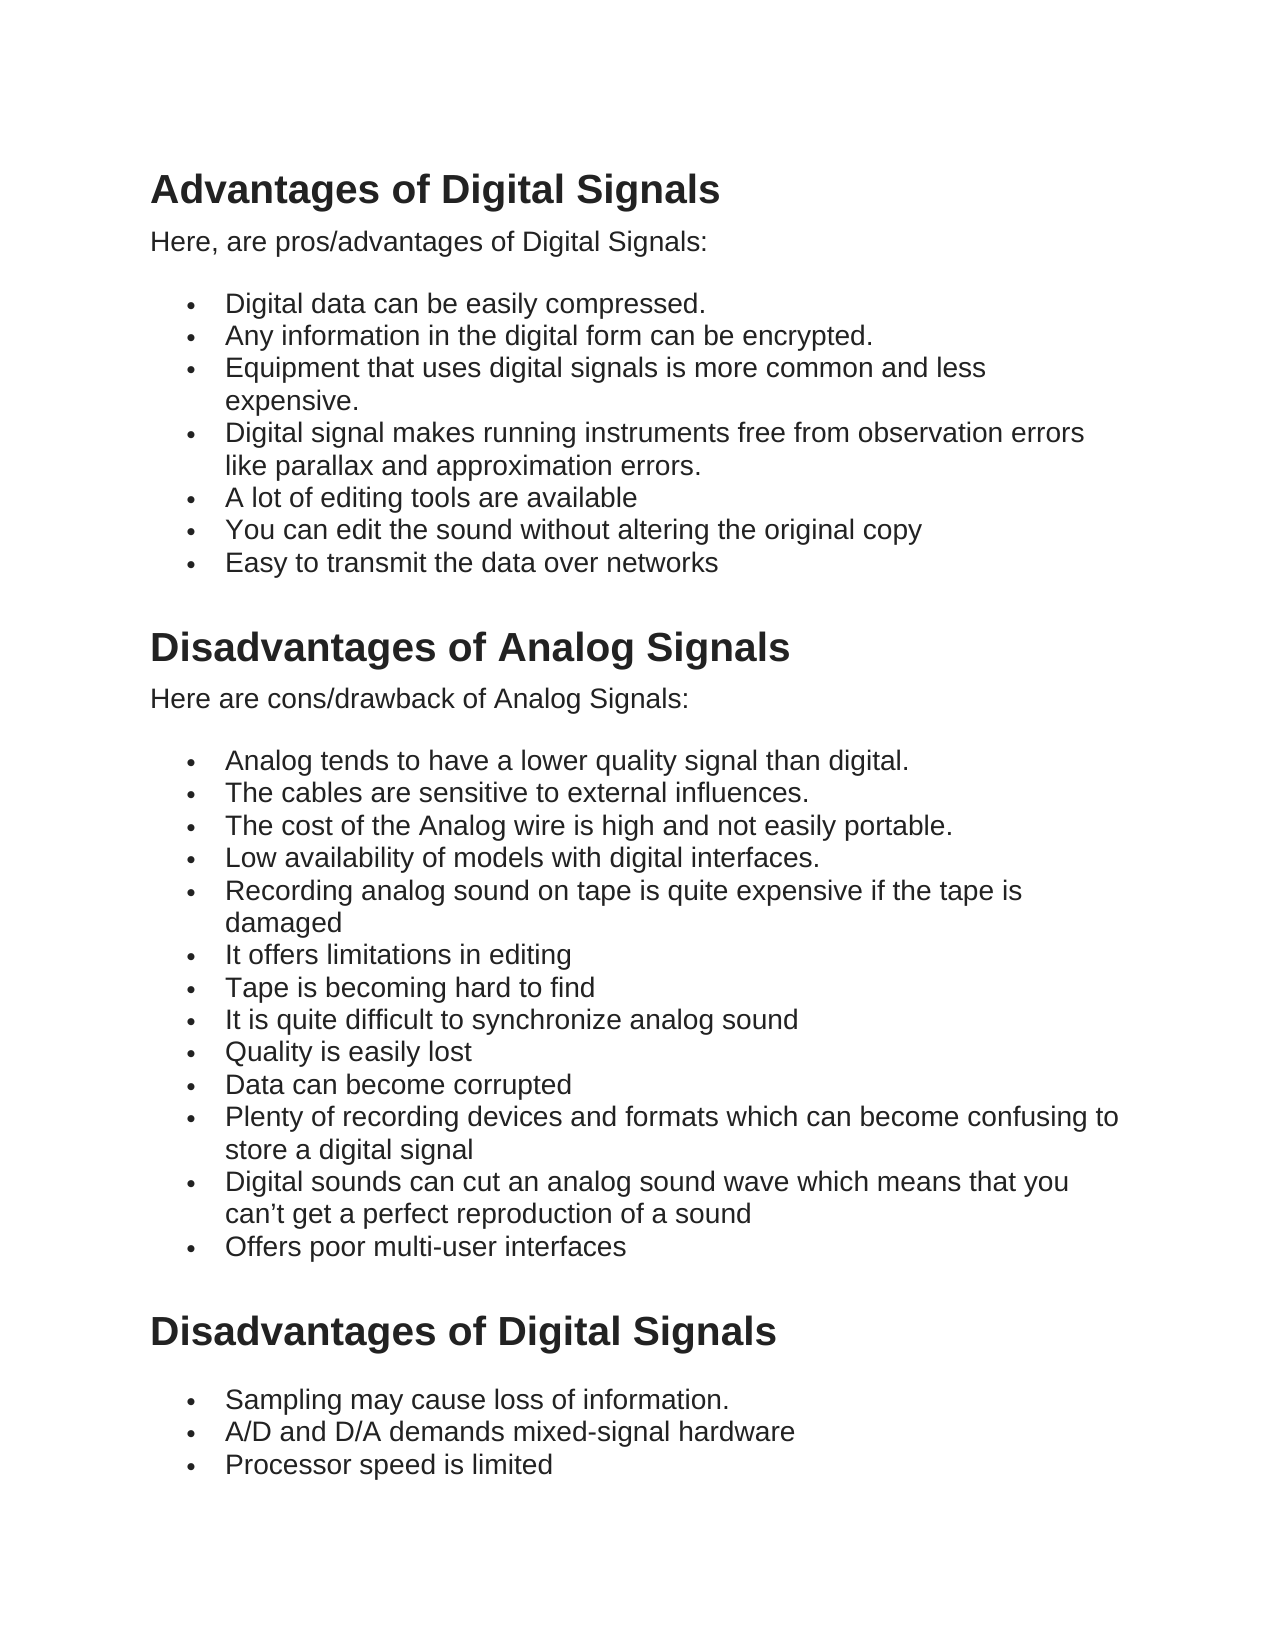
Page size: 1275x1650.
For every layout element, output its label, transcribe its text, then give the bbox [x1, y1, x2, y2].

list A lot of editing tools are available [187, 481, 1125, 513]
list Data can become corrupted [187, 1068, 1125, 1100]
list Digital sounds can cut an analog sound wave which means that you can’t get a perfect reproduction of a sound [187, 1165, 1125, 1230]
list A/D and D/A demands mixed-signal hardware [187, 1415, 1125, 1448]
list Sampling may cause loss of information. [187, 1383, 1125, 1415]
text Disadvantages of Analog Signals [150, 607, 1125, 670]
list The cost of the Analog wire is high and not easily portable. [187, 809, 1125, 841]
list Digital data can be easily compressed. [187, 287, 1125, 319]
list Plenty of recording devices and formats which can become confusing to store a digital signal [187, 1100, 1125, 1165]
list Any information in the digital form can be encrypted. [187, 319, 1125, 351]
text Here are cons/drawback of Analog Signals: [150, 682, 1125, 715]
list The cables are sensitive to external influences. [187, 776, 1125, 809]
text Advantages of Digital Signals [150, 150, 1125, 212]
list Tape is becoming hard to find [187, 971, 1125, 1003]
list Quality is easily lost [187, 1035, 1125, 1068]
list You can edit the sound without altering the original copy [187, 513, 1125, 546]
list It is quite difficult to synchronize analog sound [187, 1003, 1125, 1035]
text Here, are pros/advantages of Digital Signals: [150, 225, 1125, 257]
list Easy to transmit the data over networks [187, 546, 1125, 578]
list Processor speed is limited [187, 1448, 1125, 1480]
list Recording analog sound on tape is quite expensive if the tape is damaged [187, 873, 1125, 938]
list Digital signal makes running instruments free from observation errors like parallax and approximation errors. [187, 416, 1125, 481]
list Offers poor multi-user interfaces [187, 1230, 1125, 1262]
list Equipment that uses digital signals is more common and less expensive. [187, 351, 1125, 416]
list Analog tends to have a lower quality signal than digital. [187, 744, 1125, 776]
list Low availability of models with digital interfaces. [187, 841, 1125, 873]
text Disadvantages of Digital Signals [150, 1291, 1125, 1354]
list It offers limitations in editing [187, 938, 1125, 971]
